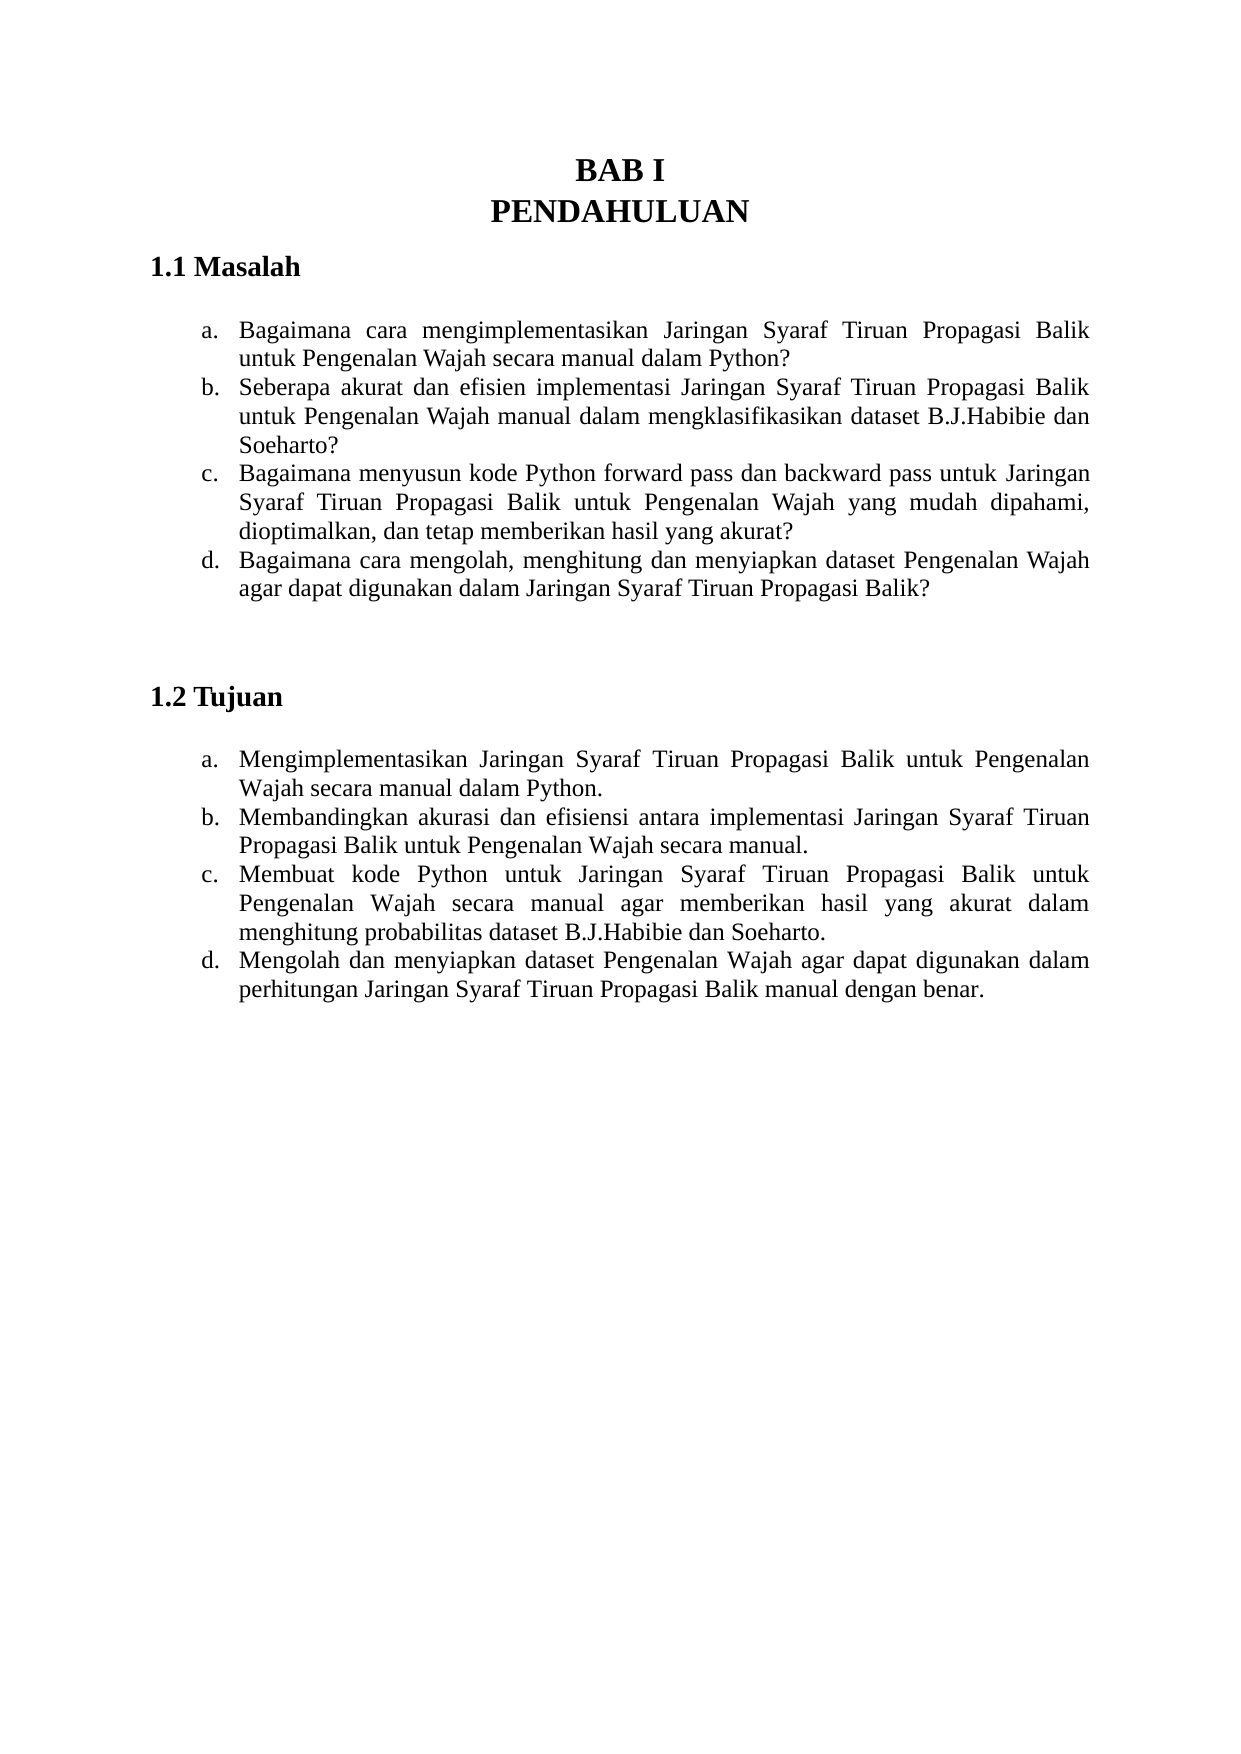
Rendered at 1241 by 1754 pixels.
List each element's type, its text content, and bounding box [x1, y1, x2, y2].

list Seberapa akurat dan efisien implementasi Jaringan Syaraf Tiruan Propagasi Balik untuk Pengenalan Wajah manual dalam mengklasifikasikan dataset B.J.Habibie dan Soeharto? [201, 372, 1090, 458]
list Membuat kode Python untuk Jaringan Syaraf Tiruan Propagasi Balik untuk Pengenalan Wajah secara manual agar memberikan hasil yang akurat dalam menghitung probabilitas dataset B.J.Habibie dan Soeharto. [201, 859, 1090, 946]
subtitle 1.2 Tujuan [150, 679, 1090, 713]
subtitle BAB I [150, 150, 1090, 188]
list Bagaimana cara mengimplementasikan Jaringan Syaraf Tiruan Propagasi Balik untuk Pengenalan Wajah secara manual dalam Python? [201, 315, 1090, 372]
list Bagaimana menyusun kode Python forward pass dan backward pass untuk Jaringan Syaraf Tiruan Propagasi Balik untuk Pengenalan Wajah yang mudah dipahami, dioptimalkan, dan tetap memberikan hasil yang akurat? [201, 458, 1090, 545]
list Mengimplementasikan Jaringan Syaraf Tiruan Propagasi Balik untuk Pengenalan Wajah secara manual dalam Python. [201, 744, 1090, 802]
list Mengolah dan menyiapkan dataset Pengenalan Wajah agar dapat digunakan dalam perhitungan Jaringan Syaraf Tiruan Propagasi Balik manual dengan benar. [201, 946, 1090, 1003]
list Bagaimana cara mengolah, menghitung dan menyiapkan dataset Pengenalan Wajah agar dapat digunakan dalam Jaringan Syaraf Tiruan Propagasi Balik? [201, 545, 1090, 602]
list Membandingkan akurasi dan efisiensi antara implementasi Jaringan Syaraf Tiruan Propagasi Balik untuk Pengenalan Wajah secara manual. [201, 802, 1090, 859]
text PENDAHULUAN [150, 191, 1090, 230]
subtitle Masalah [150, 249, 1090, 283]
